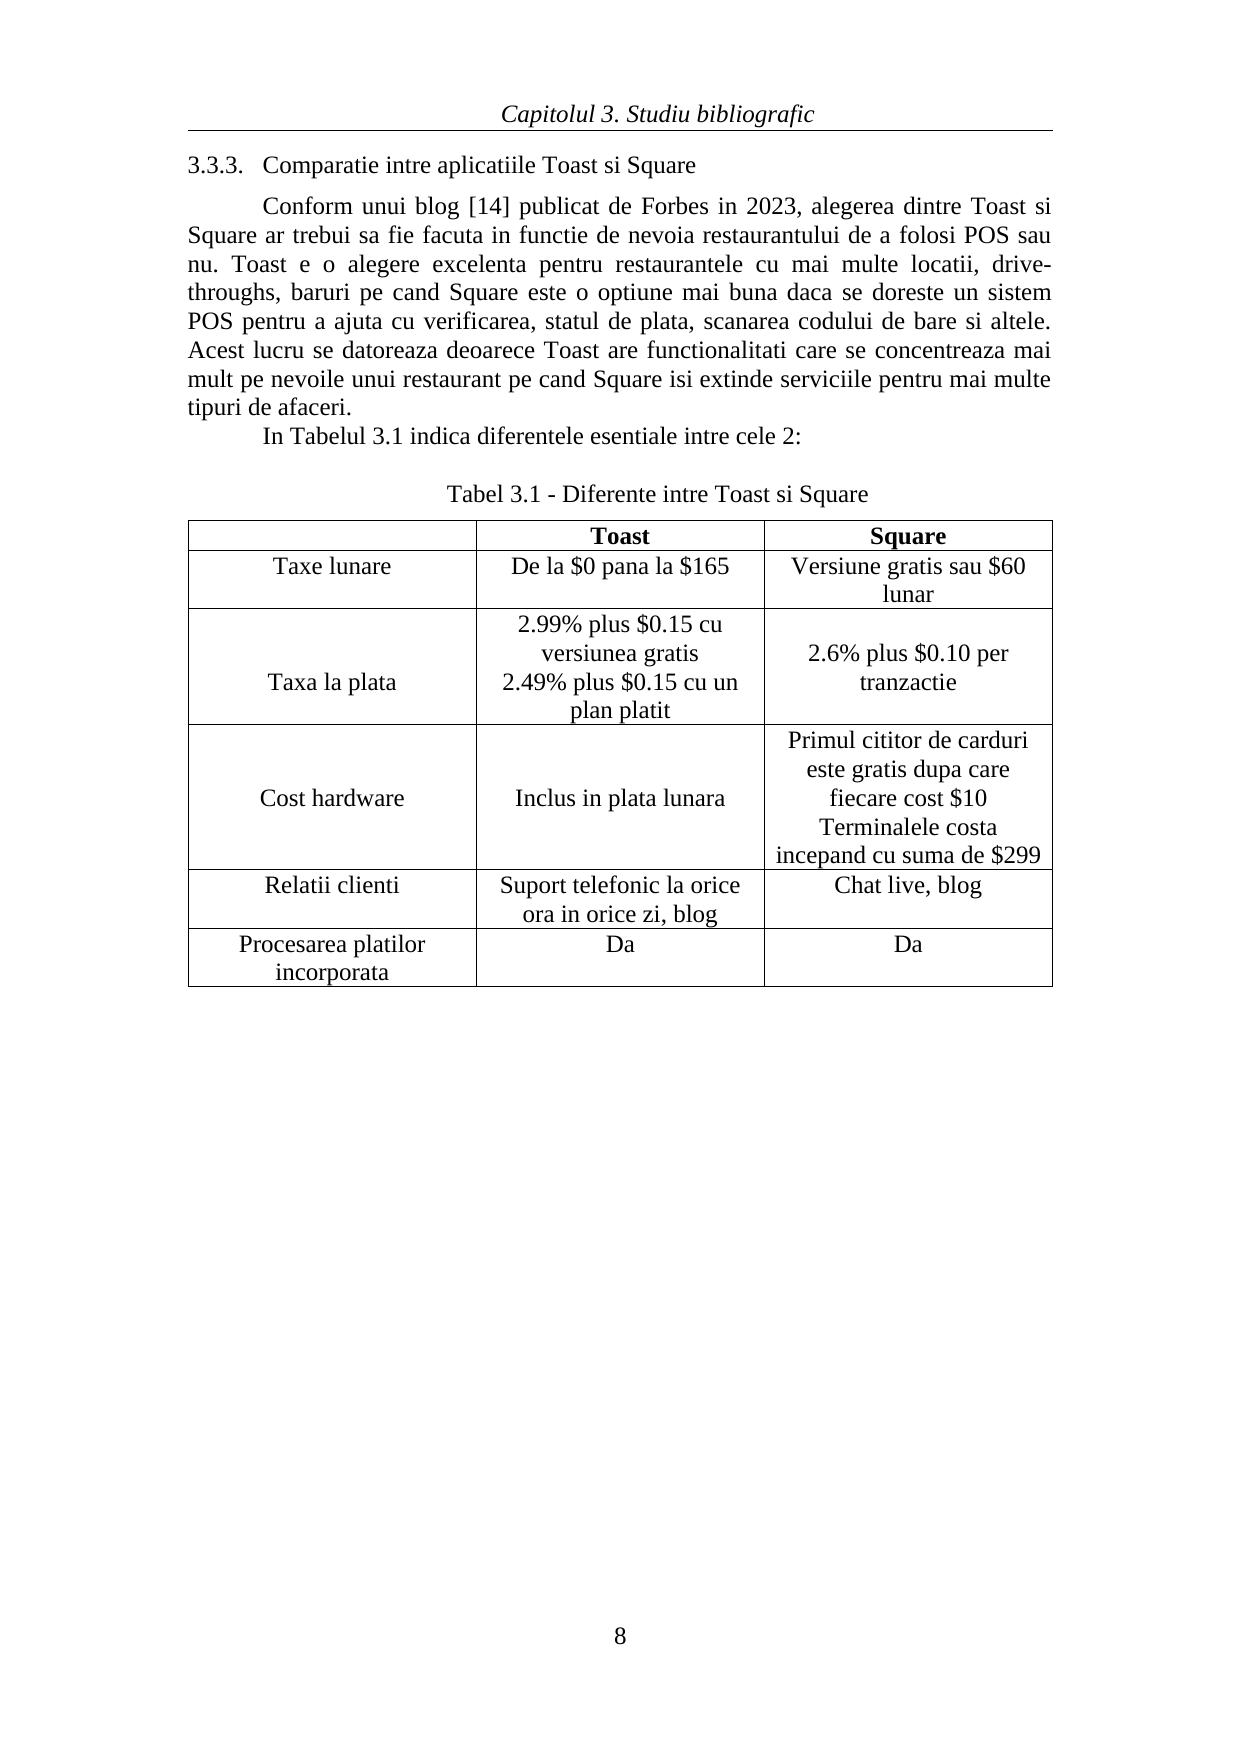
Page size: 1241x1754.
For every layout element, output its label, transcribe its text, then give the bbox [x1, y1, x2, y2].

table_cell Suport telefonic la orice ora in orice zi, blog [477, 870, 764, 928]
table_cell Taxe lunare [189, 551, 476, 608]
table_cell Relatii clienti [189, 870, 476, 928]
table_cell Primul cititor de carduri este gratis dupa care fiecare cost $10 Terminalele costa incepand cu suma de $299 [765, 725, 1052, 869]
table_cell Inclus in plata lunara [477, 725, 764, 869]
table_header Square [765, 521, 1052, 550]
subtitle Comparatie intre aplicatiile Toast si Square [187, 150, 1053, 179]
table_cell Taxa la plata [189, 609, 476, 724]
table_cell 2.6% plus $0.10 per tranzactie [765, 609, 1052, 724]
text In Tabelul 3.1 indica diferentele esentiale intre cele 2: [187, 421, 1053, 450]
table_header [189, 521, 476, 550]
table_cell Da [765, 929, 1052, 986]
table_cell Versiune gratis sau $60 lunar [765, 551, 1052, 608]
table_cell De la $0 pana la $165 [477, 551, 764, 608]
text Tabel 3.1 - Diferente intre Toast si Square [187, 479, 1053, 507]
table_cell Procesarea platilor incorporata [189, 929, 476, 986]
table_cell Cost hardware [189, 725, 476, 869]
table_cell Chat live, blog [765, 870, 1052, 928]
table_cell Da [477, 929, 764, 986]
table_cell 2.99% plus $0.15 cu versiunea gratis 2.49% plus $0.15 cu un plan platit [477, 609, 764, 724]
table_header Toast [477, 521, 764, 550]
text Conform unui blog [14] publicat de Forbes in 2023, alegerea dintre Toast si Square ar trebui sa fie facuta in functie de nevoia restaurantului de a folosi POS sau nu. Toast e o alegere excelenta pentru restaurantele cu mai multe locatii, drive-throughs, baruri pe cand Square este o optiune mai buna daca se doreste un sistem POS pentru a ajuta cu verificarea, statul de plata, scanarea codului de bare si altele. Acest lucru se datoreaza deoarece Toast are functionalitati care se concentreaza mai mult pe nevoile unui restaurant pe cand Square isi extinde serviciile pentru mai multe tipuri de afaceri. [187, 191, 1053, 421]
